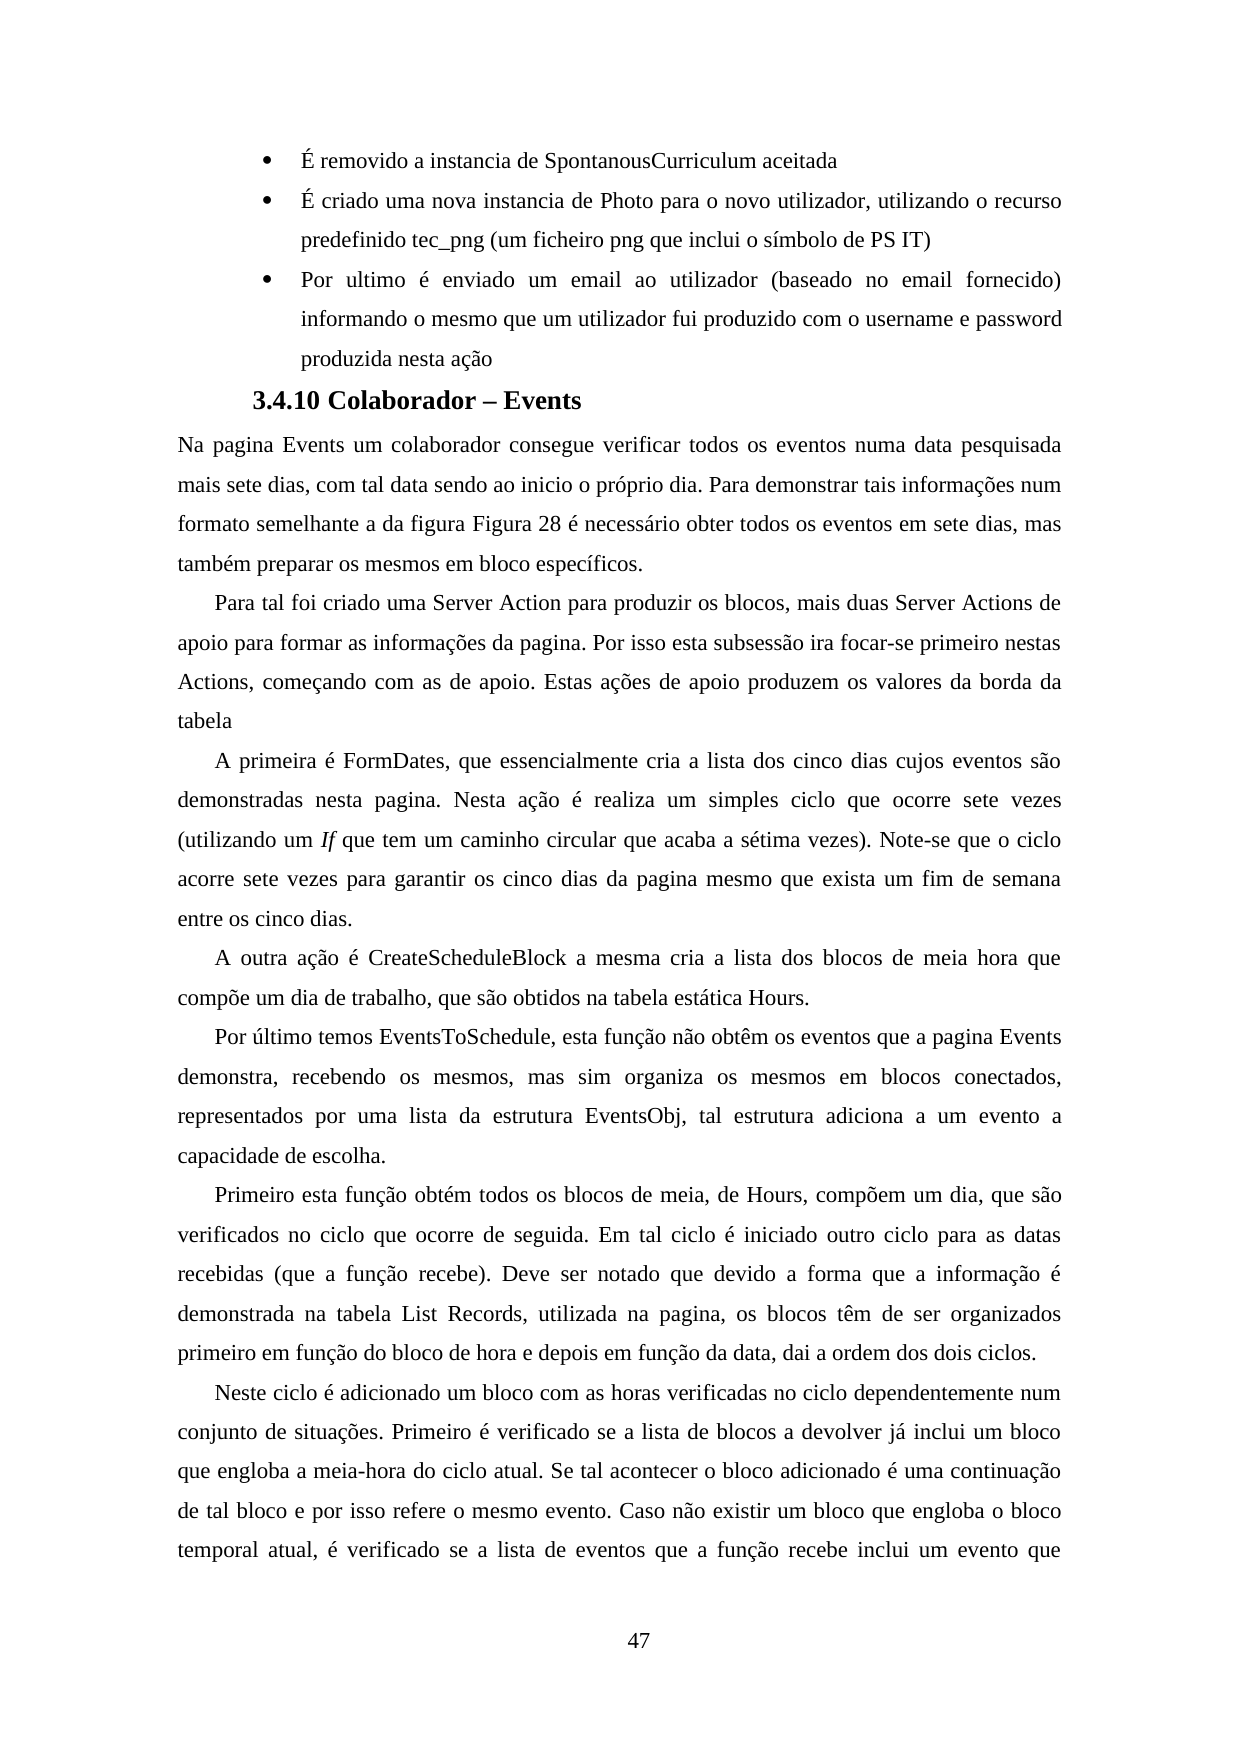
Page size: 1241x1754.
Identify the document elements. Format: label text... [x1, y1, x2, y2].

list Por ultimo é enviado um email ao utilizador (baseado no email fornecido) informando o mesmo que um utilizador fui produzido com o username e password produzida nesta ação [263, 266, 1063, 371]
text Na pagina Events um colaborador consegue verificar todos os eventos numa data pesquisada mais sete dias, com tal data sendo ao inicio o próprio dia. Para demonstrar tais informações num formato semelhante a da figura Figura 28 é necessário obter todos os eventos em sete dias, mas também preparar os mesmos em bloco específicos. [177, 431, 1063, 576]
text Primeiro esta função obtém todos os blocos de meia, de Hours, compõem um dia, que são verificados no ciclo que ocorre de seguida. Em tal ciclo é iniciado outro ciclo para as datas recebidas (que a função recebe). Deve ser notado que devido a forma que a informação é demonstrada na tabela List Records, utilizada na pagina, os blocos têm de ser organizados primeiro em função do bloco de hora e depois em função da data, dai a ordem dos dois ciclos. [177, 1181, 1063, 1366]
list É removido a instancia de SpontanousCurriculum aceitada [263, 148, 1063, 174]
text A outra ação é CreateScheduleBlock a mesma cria a lista dos blocos de meia hora que compõe um dia de trabalho, que são obtidos na tabela estática Hours. [177, 944, 1063, 1010]
list Colaborador – Events [252, 384, 1063, 416]
list É criado uma nova instancia de Photo para o novo utilizador, utilizando o recurso predefinido tec_png (um ficheiro png que inclui o símbolo de PS IT) [263, 187, 1063, 253]
text A primeira é FormDates, que essencialmente cria a lista dos cinco dias cujos eventos são demonstradas nesta pagina. Nesta ação é realiza um simples ciclo que ocorre sete vezes (utilizando um If que tem um caminho circular que acaba a sétima vezes). Note-se que o ciclo acorre sete vezes para garantir os cinco dias da pagina mesmo que exista um fim de semana entre os cinco dias. [177, 747, 1063, 931]
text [177, 1379, 1063, 1563]
text Para tal foi criado uma Server Action para produzir os blocos, mais duas Server Actions de apoio para formar as informações da pagina. Por isso esta subsessão ira focar-se primeiro nestas Actions, começando com as de apoio. Estas ações de apoio produzem os valores da borda da tabela [177, 589, 1063, 734]
text Por último temos EventsToSchedule, esta função não obtêm os eventos que a pagina Events demonstra, recebendo os mesmos, mas sim organiza os mesmos em blocos conectados, representados por uma lista da estrutura EventsObj, tal estrutura adiciona a um evento a capacidade de escolha. [177, 1023, 1063, 1168]
